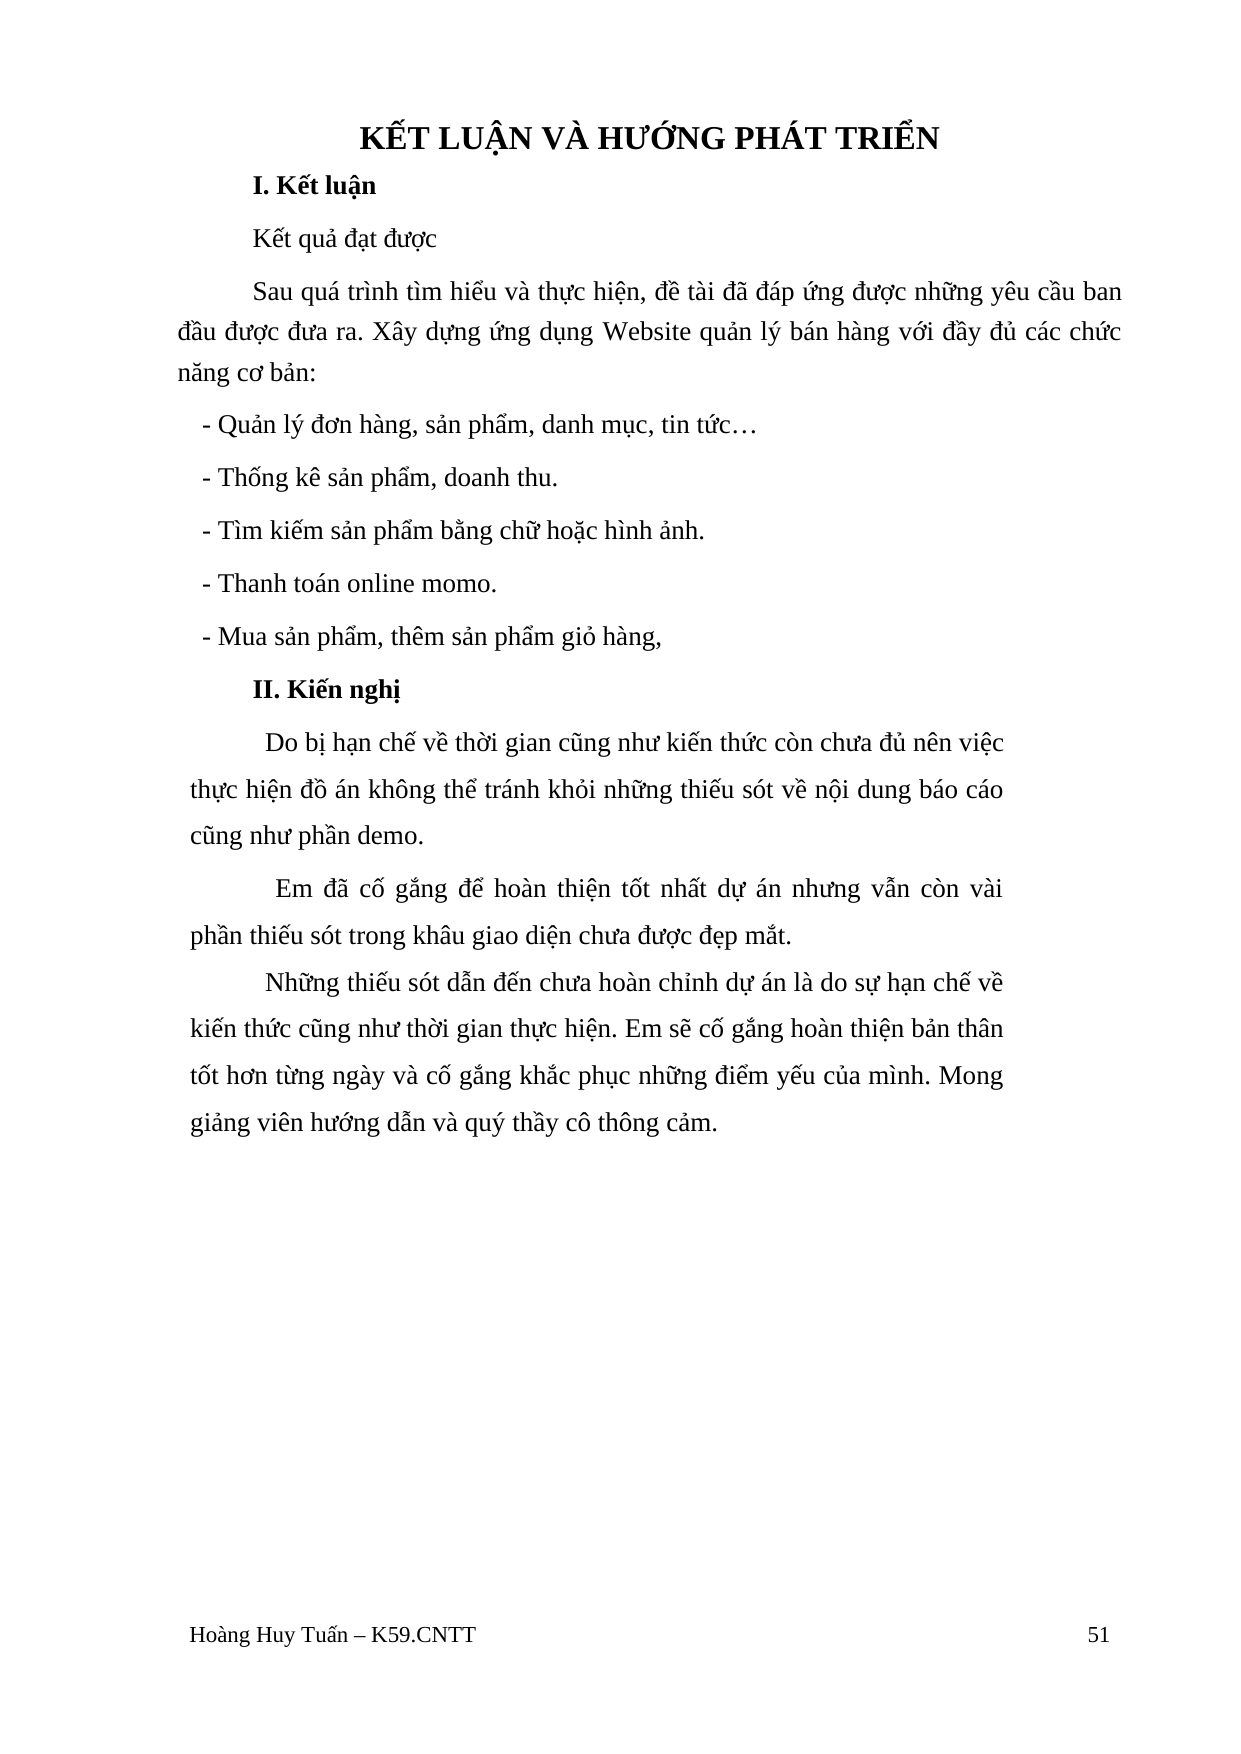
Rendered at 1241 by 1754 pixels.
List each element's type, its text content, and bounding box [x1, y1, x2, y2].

text Sau quá trình tìm hiểu và thực hiện, đề tài đã đáp ứng được những yêu cầu ban đầu được đưa ra. Xây dựng ứng dụng Website quản lý bán hàng với đầy đủ các chức năng cơ bản: [177, 275, 1122, 387]
text Kết quả đạt được [177, 222, 1122, 253]
text Do bị hạn chế về thời gian cũng như kiến thức còn chưa đủ nên việc thực hiện đồ án không thể tránh khỏi những thiếu sót về nội dung báo cáo cũng như phần demo. [190, 726, 1004, 851]
text Em đã cố gắng để hoàn thiện tốt nhất dự án nhưng vẫn còn vài phần thiếu sót trong khâu giao diện chưa được đẹp mắt. [190, 872, 1004, 950]
text I. Kết luận [177, 169, 1122, 200]
list Tìm kiếm sản phẩm bằng chữ hoặc hình ảnh. [202, 514, 1122, 546]
list Thống kê sản phẩm, doanh thu. [202, 461, 1122, 493]
text Những thiếu sót dẫn đến chưa hoàn chỉnh dự án là do sự hạn chế về kiến thức cũng như thời gian thực hiện. Em sẽ cố gắng hoàn thiện bản thân tốt hơn từng ngày và cố gắng khắc phục những điểm yếu của mình. Mong giảng viên hướng dẫn và quý thầy cô thông cảm. [190, 966, 1004, 1137]
list Quản lý đơn hàng, sản phẩm, danh mục, tin tức… [202, 408, 1122, 440]
title KẾT LUẬN VÀ HƯỚNG PHÁT TRIỂN [177, 118, 1122, 156]
list Thanh toán online momo. [202, 567, 1122, 598]
list Mua sản phẩm, thêm sản phẩm giỏ hàng, [202, 620, 1122, 651]
text II. Kiến nghị [177, 673, 1122, 704]
